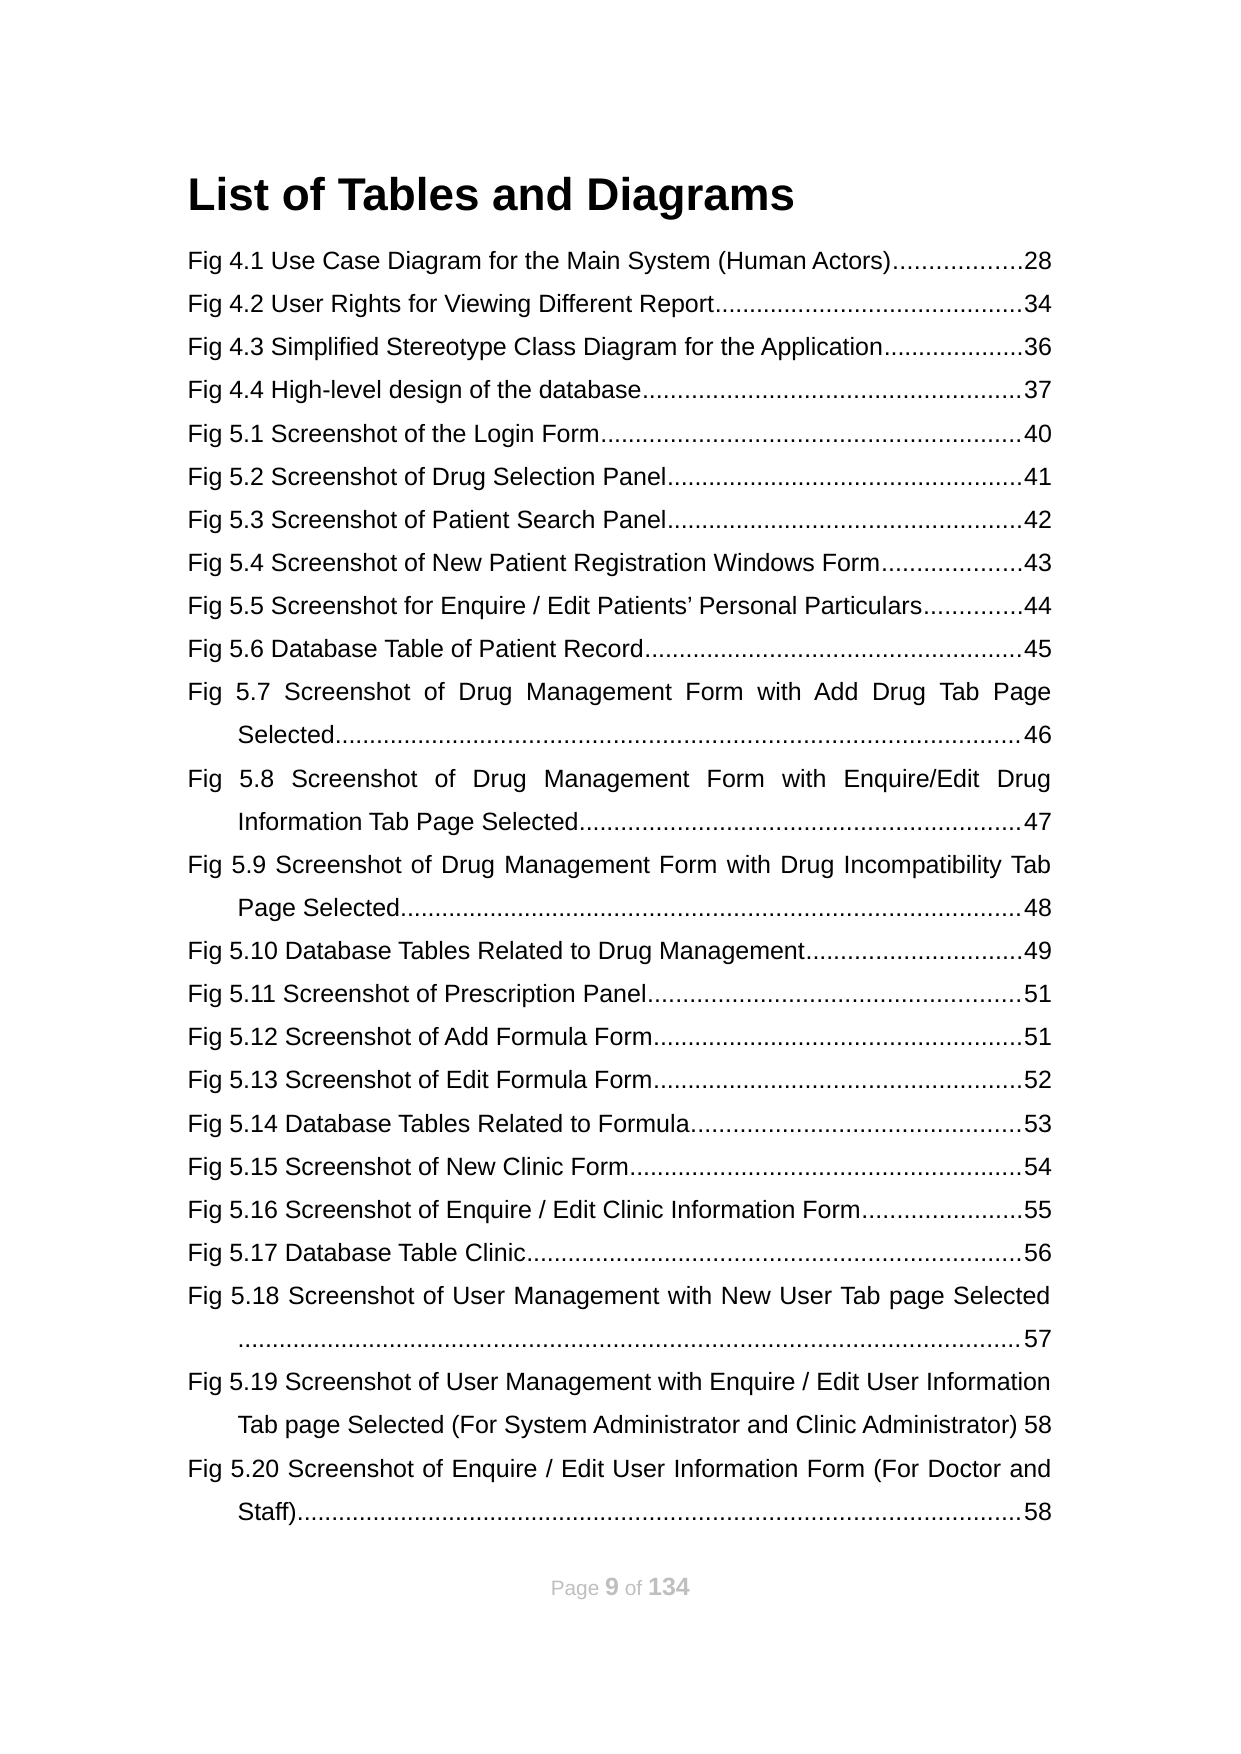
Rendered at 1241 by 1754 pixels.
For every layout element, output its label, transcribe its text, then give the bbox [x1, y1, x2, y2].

text Fig 4.2 User Rights for Viewing Different Report 34 [187, 289, 1053, 318]
text Fig 5.12 Screenshot of Add Formula Form 51 [187, 1022, 1053, 1051]
text Fig 5.5 Screenshot for Enquire / Edit Patients’ Personal Particulars 44 [187, 591, 1053, 620]
text Fig 5.9 Screenshot of Drug Management Form with Drug Incompatibility Tab Page Selected 48 [187, 850, 1053, 922]
text Fig 5.17 Database Table Clinic 56 [187, 1238, 1053, 1267]
text Fig 5.16 Screenshot of Enquire / Edit Clinic Information Form 55 [187, 1195, 1053, 1223]
text Fig 5.7 Screenshot of Drug Management Form with Add Drug Tab Page Selected 46 [187, 677, 1053, 749]
text Fig 5.8 Screenshot of Drug Management Form with Enquire/Edit Drug Information Tab Page Selected 47 [187, 763, 1053, 835]
text Fig 5.2 Screenshot of Drug Selection Panel 41 [187, 462, 1053, 490]
text Fig 5.18 Screenshot of User Management with New User Tab page Selected 57 [187, 1281, 1053, 1353]
text Fig 5.6 Database Table of Patient Record 45 [187, 634, 1053, 663]
text Fig 5.20 Screenshot of Enquire / Edit User Information Form (For Doctor and Staff) 58 [187, 1453, 1053, 1525]
text Fig 5.4 Screenshot of New Patient Registration Windows Form 43 [187, 548, 1053, 577]
text Fig 4.3 Simplified Stereotype Class Diagram for the Application 36 [187, 332, 1053, 361]
subtitle List of Tables and Diagrams [187, 167, 1053, 220]
text Fig 5.19 Screenshot of User Management with Enquire / Edit User Information Tab page Selected (For System Administrator and Clinic Administrator) 58 [187, 1367, 1053, 1439]
text Fig 5.14 Database Tables Related to Formula 53 [187, 1108, 1053, 1137]
text Fig 4.4 High-level design of the database 37 [187, 375, 1053, 404]
text Fig 4.1 Use Case Diagram for the Main System (Human Actors) 28 [187, 246, 1053, 275]
text Fig 5.3 Screenshot of Patient Search Panel 42 [187, 505, 1053, 533]
text Fig 5.1 Screenshot of the Login Form 40 [187, 418, 1053, 447]
text Fig 5.13 Screenshot of Edit Formula Form 52 [187, 1065, 1053, 1094]
text Fig 5.10 Database Tables Related to Drug Management 49 [187, 936, 1053, 965]
text Fig 5.11 Screenshot of Prescription Panel 51 [187, 979, 1053, 1008]
text Fig 5.15 Screenshot of New Clinic Form 54 [187, 1152, 1053, 1180]
